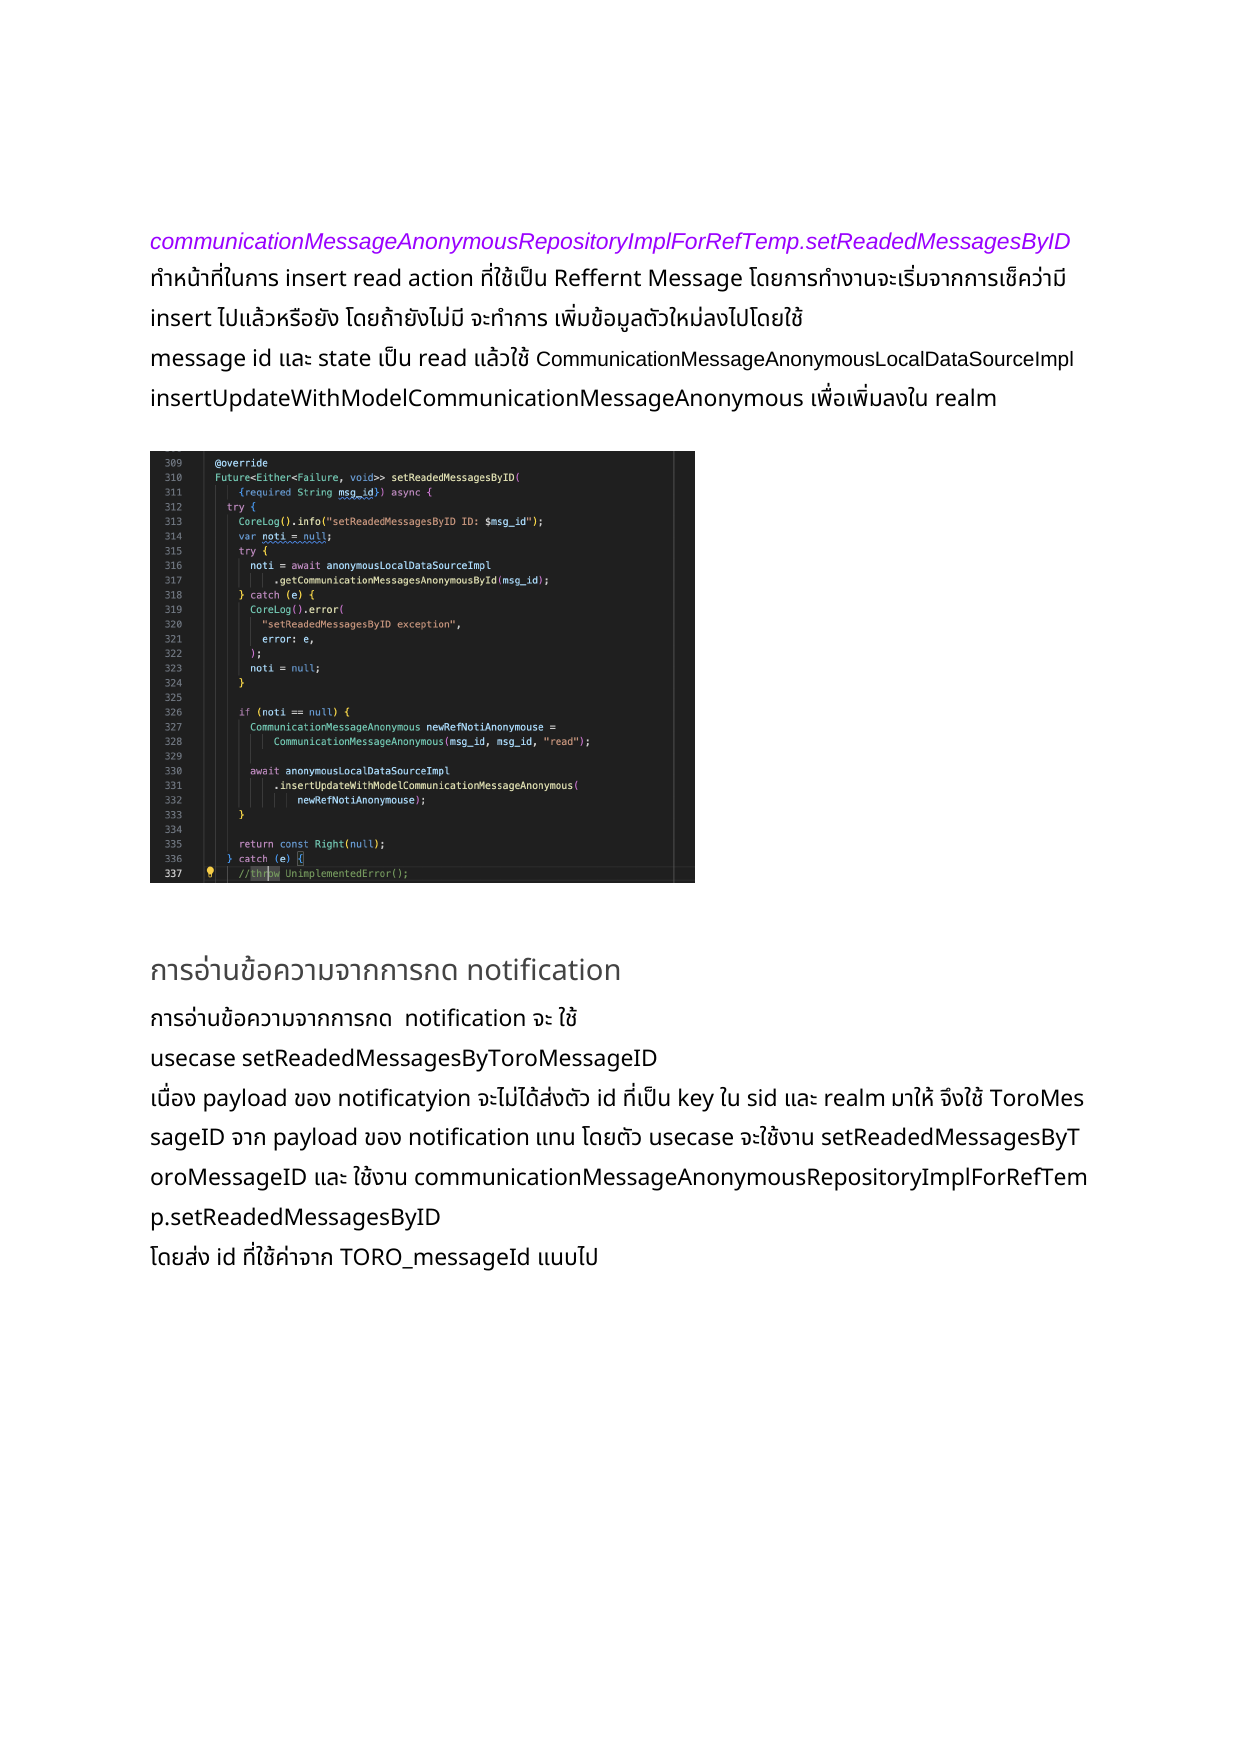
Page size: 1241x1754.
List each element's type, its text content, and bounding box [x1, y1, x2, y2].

subtitle การอ่านข้อความจากการกด notification [150, 950, 1090, 994]
text ทำหน้าที่ในการ insert read action ที่ใช้เป็น Reffernt Message โดยการทำงานจะเริ่มจากการเช็คว่ามี insert ไปแล้วหรือยัง โดยถ้ายังไม่มี จะทำการ เพิ่มข้อมูลตัวใหม่ลงไปโดยใช้ message id และ state เป็น read แล้วใช้ CommunicationMessageAnonymousLocalDataSourceImpl [150, 262, 1090, 377]
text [150, 1241, 1090, 1315]
text insertUpdateWithModelCommunicationMessageAnonymous เพื่อเพิ่มลงใน realm [150, 382, 1090, 416]
picture [150, 451, 695, 883]
subtitle communicationMessageAnonymousRepositoryImplForRefTemp.setReadedMessagesByID [150, 201, 1090, 254]
text การอ่านข้อความจากการกด notification จะ ใช้ usecase setReadedMessagesByToroMessageID เนื่อง payload ของ notificatyion จะไม่ได้ส่งตัว id ที่เป็น key ใน sid และ realmมาให้ จึงใช้ ToroMessageID จาก payload ของ notificationแทน โดยตัว usecase จะใช้งาน setReadedMessagesByToroMessageID และ ใช้งาน communicationMessageAnonymousRepositoryImplForRefTemp.setReadedMessagesByID [150, 1002, 1090, 1236]
